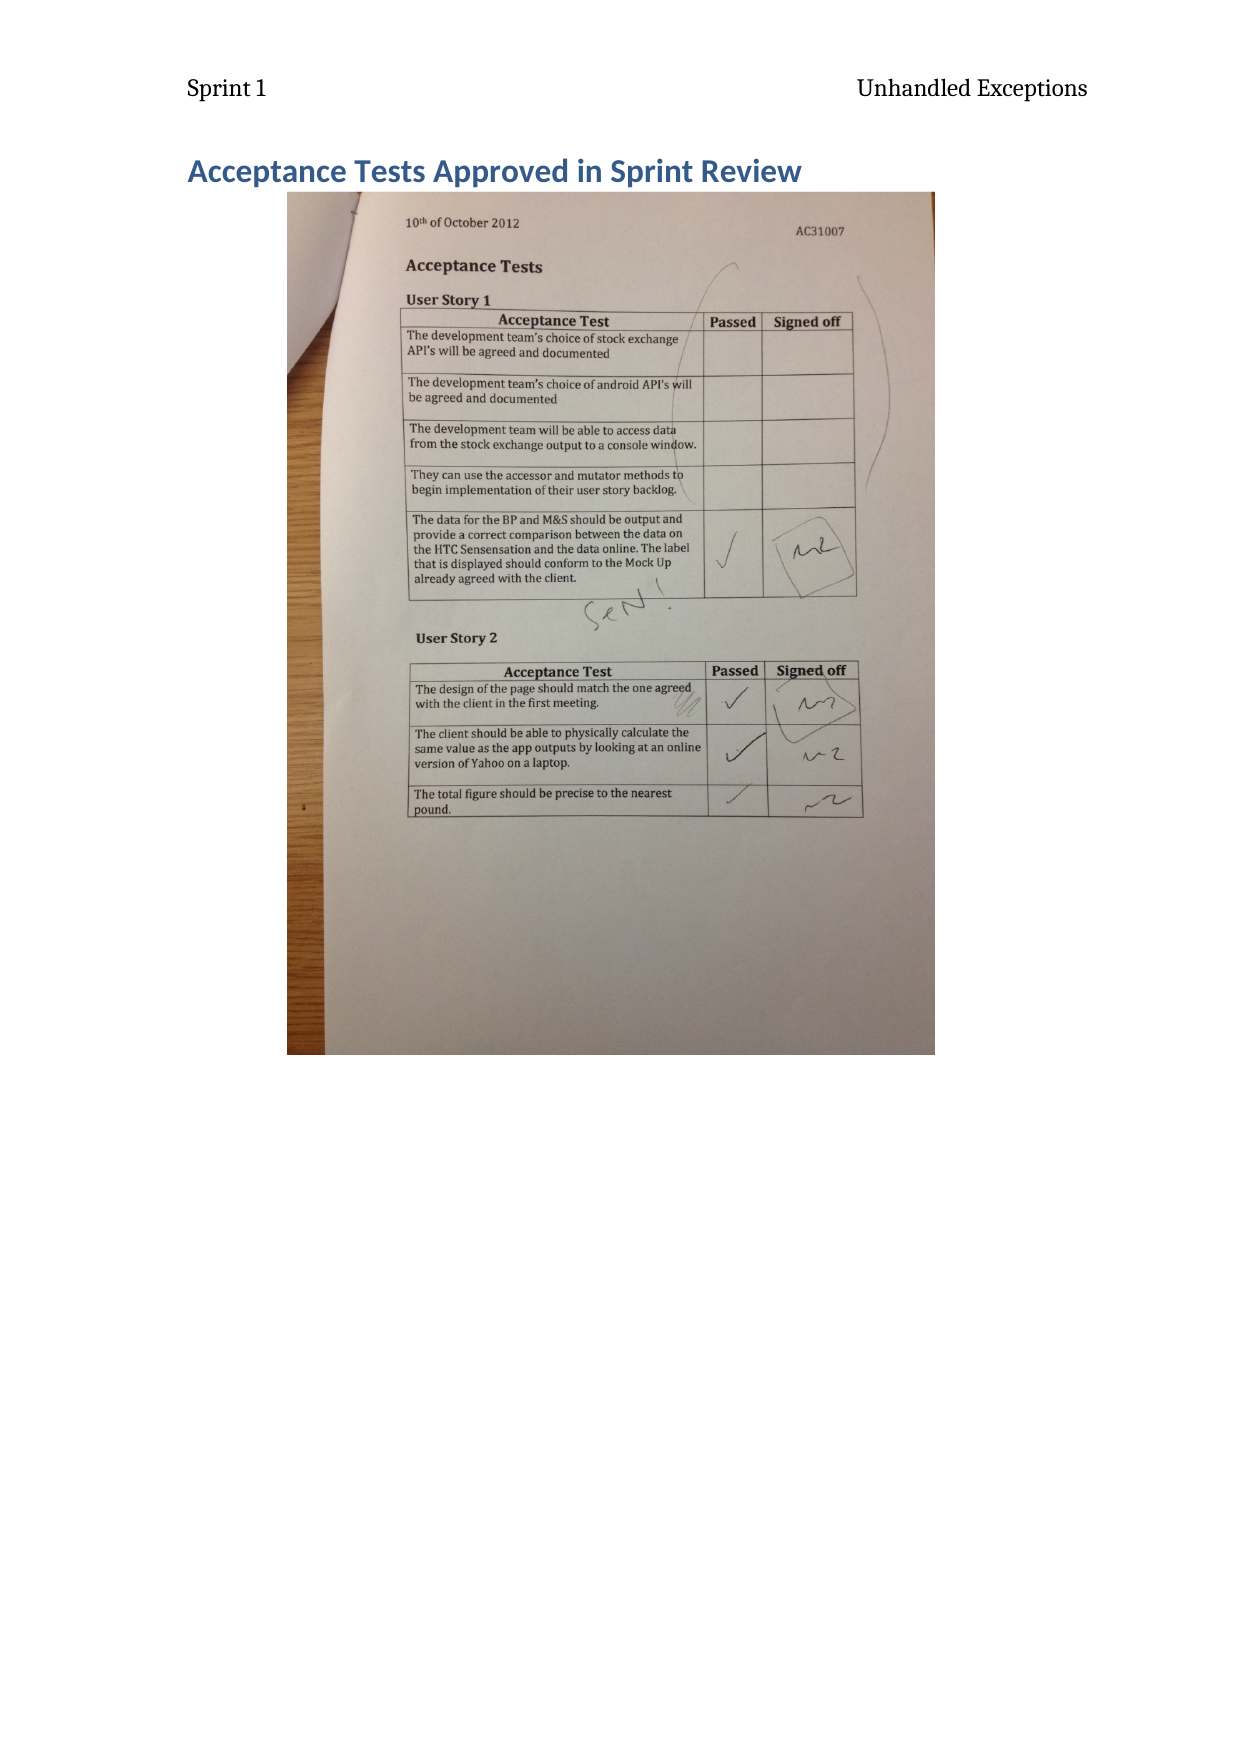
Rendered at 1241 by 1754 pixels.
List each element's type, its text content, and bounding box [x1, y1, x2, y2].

picture [287, 193, 935, 1055]
subtitle Acceptance Tests Approved in Sprint Review [187, 150, 1053, 191]
